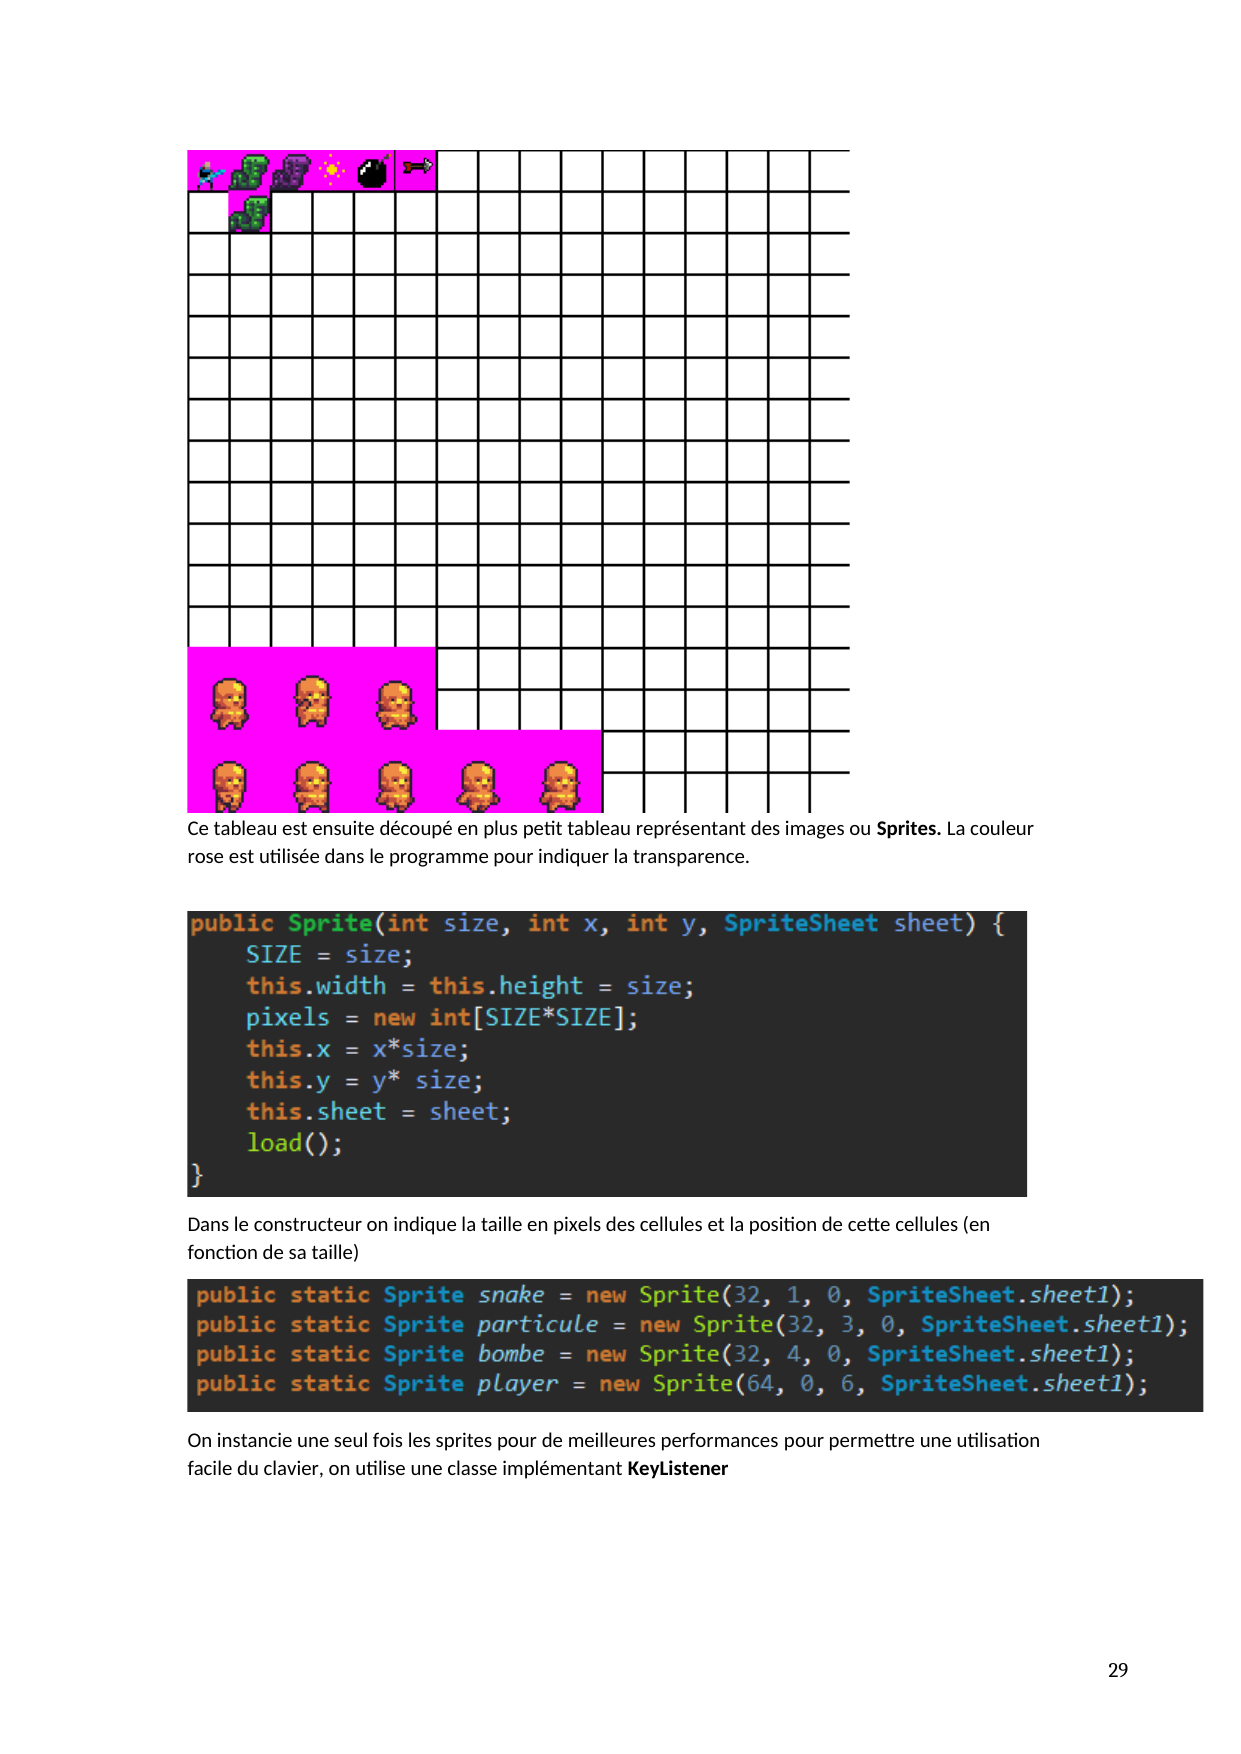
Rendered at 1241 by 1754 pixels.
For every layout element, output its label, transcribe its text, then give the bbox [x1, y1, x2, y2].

picture [187, 911, 1028, 1197]
text On instancie une seul fois les sprites pour de meilleures performances pour permettre une utilisation facile du clavier, on utilise une classe implémentant KeyListener [187, 1427, 1057, 1480]
text Dans le constructeur on indique la taille en pixels des cellules et la position de cette cellules (en fonction de sa taille) [187, 1211, 1057, 1264]
picture [187, 1279, 1204, 1412]
text Ce tableau est ensuite découpé en plus petit tableau représentant des images ou Sprites. La couleur rose est utilisée dans le programme pour indiquer la transparence. [187, 815, 1057, 868]
picture [187, 150, 850, 813]
